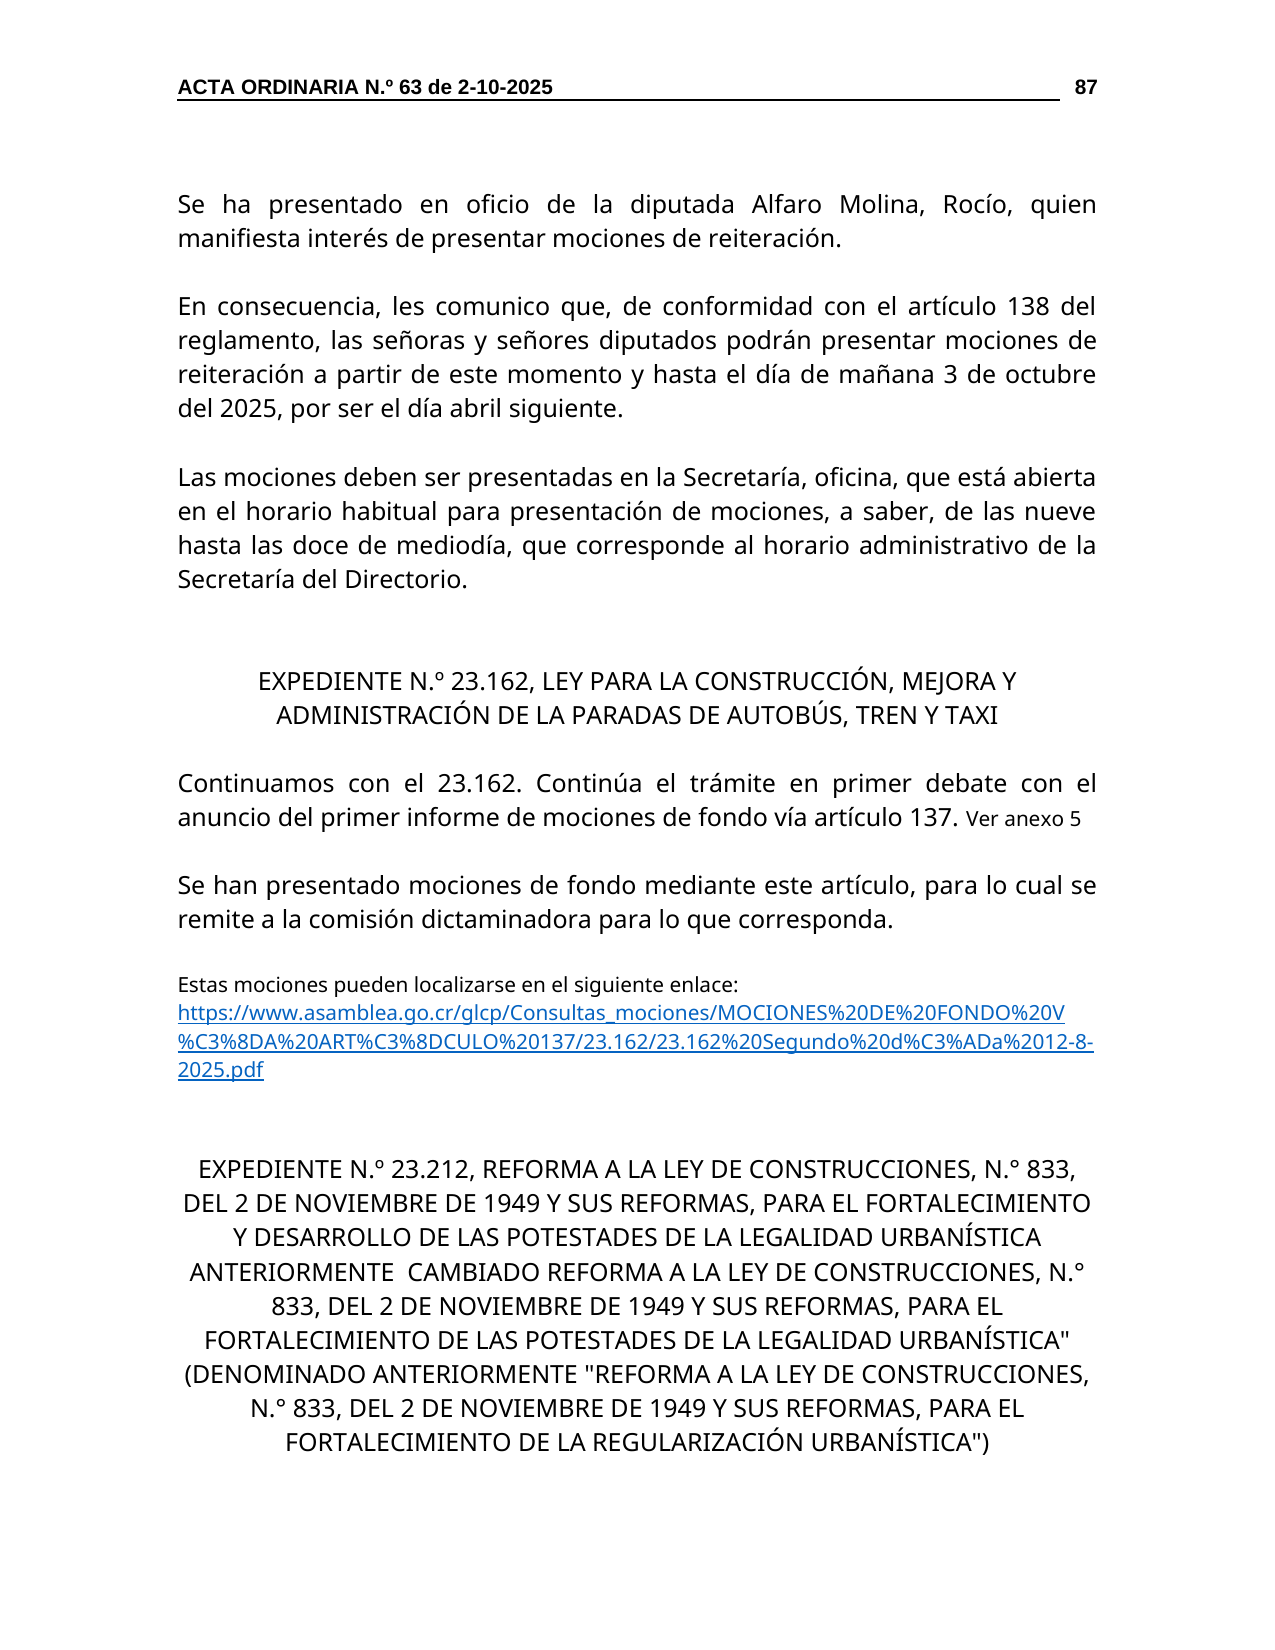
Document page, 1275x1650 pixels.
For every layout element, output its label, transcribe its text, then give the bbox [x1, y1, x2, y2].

text Las mociones deben ser presentadas en la Secretaría, oficina, que está abierta en el horario habitual para presentación de mociones, a saber, de las nueve hasta las doce de mediodía, que corresponde al horario administrativo de la Secretaría del Directorio. [177, 459, 1098, 595]
text Se han presentado mociones de fondo mediante este artículo, para lo cual se remite a la comisión dictaminadora para lo que corresponda. [177, 868, 1098, 936]
text En consecuencia, les comunico que, de conformidad con el artículo 138 del reglamento, las señoras y señores diputados podrán presentar mociones de reiteración a partir de este momento y hasta el día de mañana 3 de octubre del 2025, por ser el día abril siguiente. [177, 289, 1098, 425]
text EXPEDIENTE N.º 23.162, LEY PARA LA CONSTRUCCIÓN, MEJORA Y ADMINISTRACIÓN DE LA PARADAS DE AUTOBÚS, TREN Y TAXI [177, 663, 1098, 732]
text Estas mociones pueden localizarse en el siguiente enlace: [177, 970, 1098, 998]
text EXPEDIENTE N.º 23.212, REFORMA A LA LEY DE CONSTRUCCIONES, N.° 833, DEL 2 DE NOVIEMBRE DE 1949 Y SUS REFORMAS, PARA EL FORTALECIMIENTO Y DESARROLLO DE LAS POTESTADES DE LA LEGALIDAD URBANÍSTICA ANTERIORMENTE CAMBIADO REFORMA A LA LEY DE CONSTRUCCIONES, N.° 833, DEL 2 DE NOVIEMBRE DE 1949 Y SUS REFORMAS, PARA EL FORTALECIMIENTO DE LAS POTESTADES DE LA LEGALIDAD URBANÍSTICA" (DENOMINADO ANTERIORMENTE "REFORMA A LA LEY DE CONSTRUCCIONES, N.° 833, DEL 2 DE NOVIEMBRE DE 1949 Y SUS REFORMAS, PARA EL FORTALECIMIENTO DE LA REGULARIZACIÓN URBANÍSTICA") [177, 1152, 1098, 1458]
text Se ha presentado en oficio de la diputada Alfaro Molina, Rocío, quien manifiesta interés de presentar mociones de reiteración. [177, 187, 1098, 255]
text https://www.asamblea.go.cr/glcp/Consultas_mociones/MOCIONES%20DE%20FONDO%20V%C3%8DA%20ART%C3%8DCULO%20137/23.162/23.162%20Segundo%20d%C3%ADa%2012-8-2025.pdf [177, 998, 1098, 1084]
text Continuamos con el 23.162. Continúa el trámite en primer debate con el anuncio del primer informe de mociones de fondo vía artículo 137. Ver anexo 5 [177, 766, 1098, 834]
